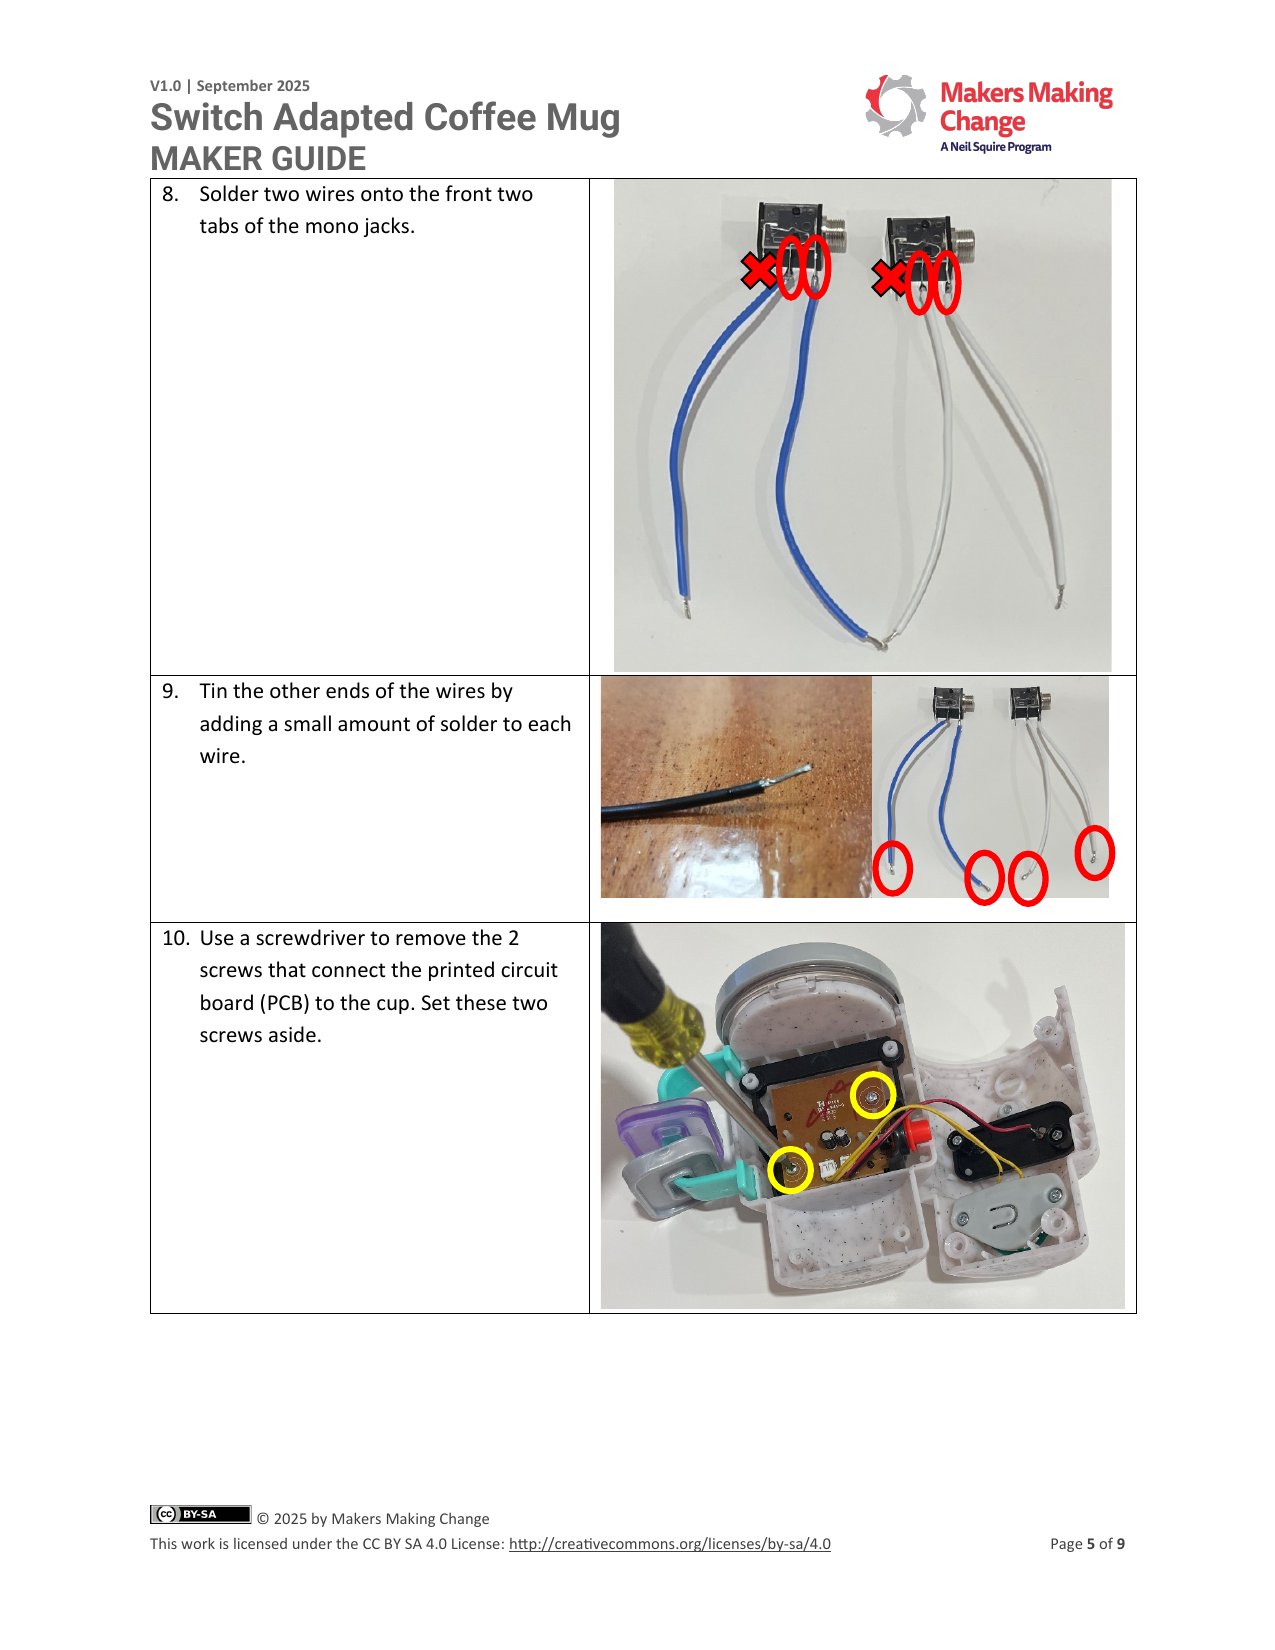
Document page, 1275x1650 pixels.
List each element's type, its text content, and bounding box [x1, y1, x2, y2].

picture [971, 856, 998, 898]
picture [1015, 858, 1042, 898]
table_cell [590, 923, 1136, 1313]
picture [865, 75, 1113, 154]
table_cell [590, 179, 1136, 675]
table_cell Solder two wires onto the front two tabs of the mono jacks. [151, 179, 589, 675]
table_cell Tin the other ends of the wires by adding a small amount of solder to each wire. [151, 676, 589, 922]
picture [1081, 832, 1109, 874]
picture [600, 676, 1109, 898]
picture [600, 923, 1125, 1309]
table_cell Use a screwdriver to remove the 2 screws that connect the printed circuit board (PCB) to the cup. Set these two screws aside. [151, 923, 589, 1313]
picture [150, 1505, 252, 1524]
table_cell [590, 676, 1136, 922]
picture [614, 179, 1112, 672]
